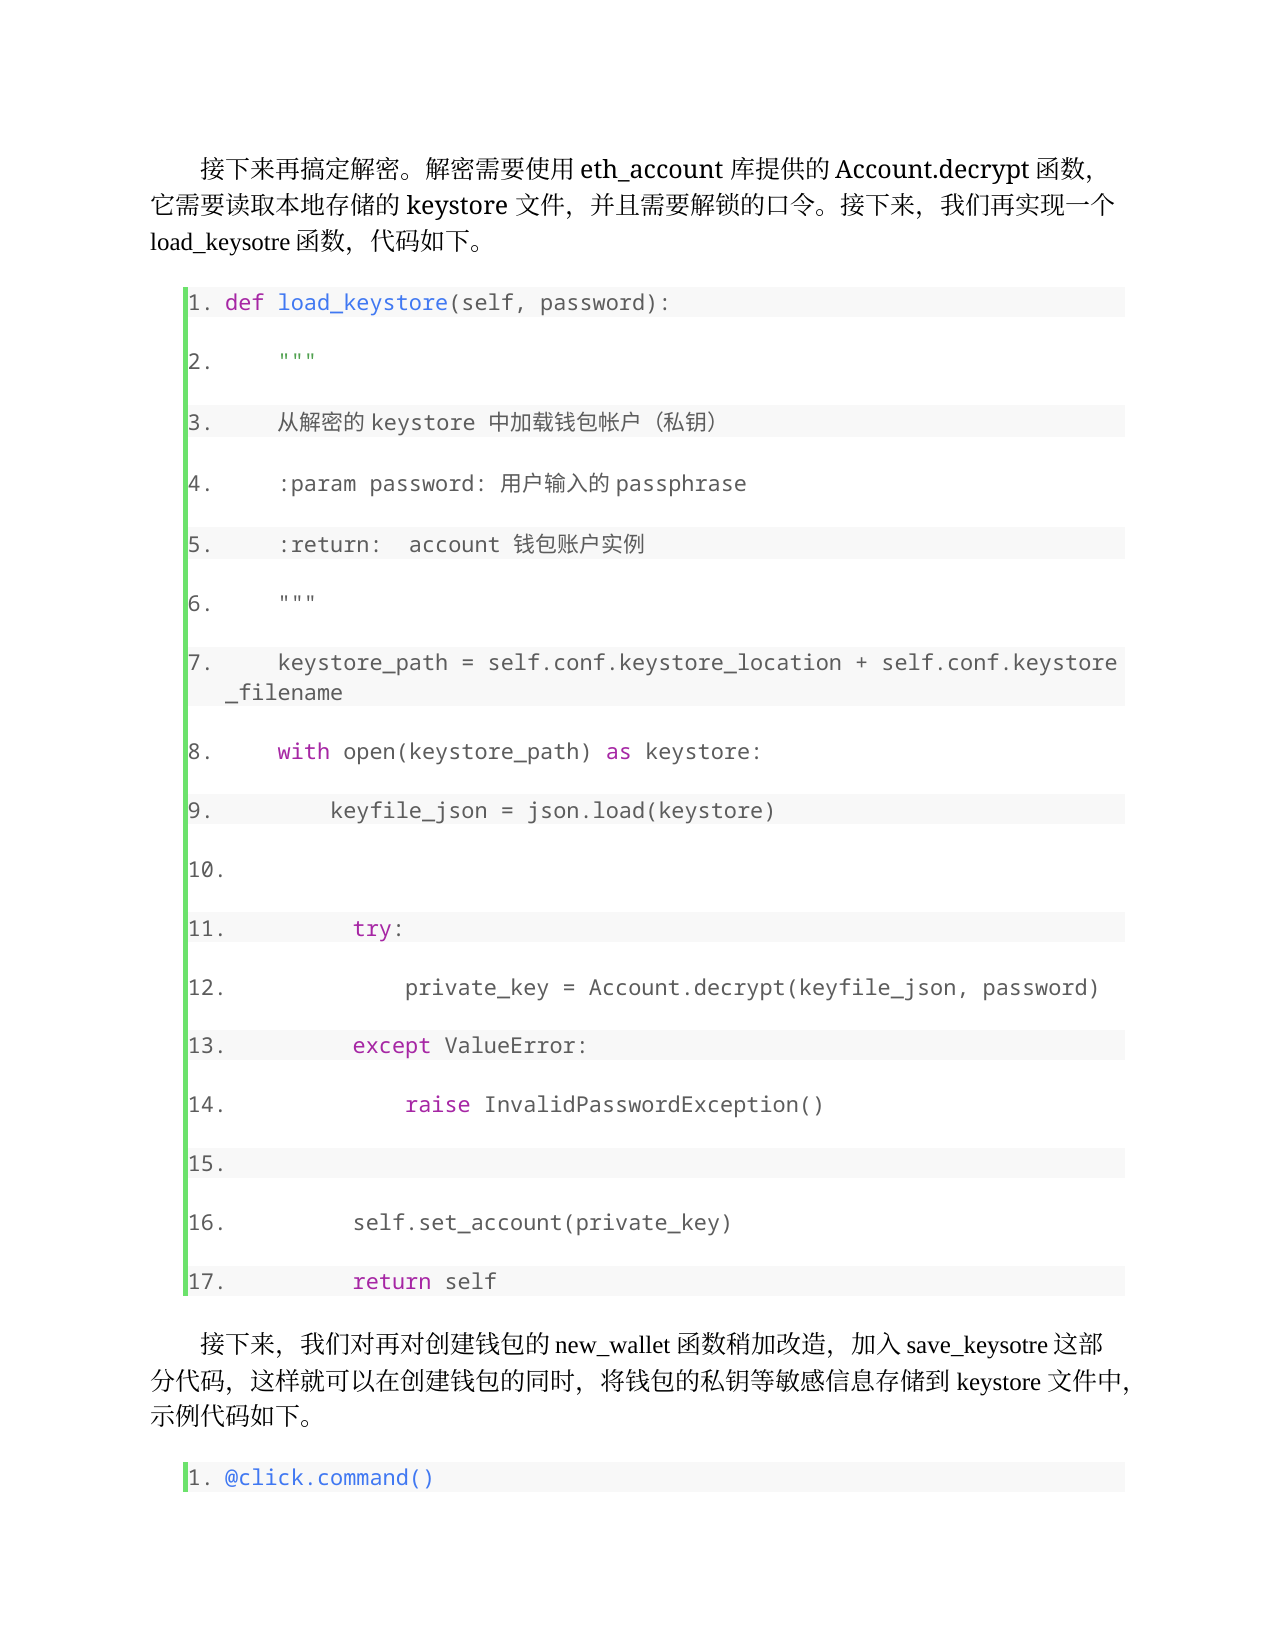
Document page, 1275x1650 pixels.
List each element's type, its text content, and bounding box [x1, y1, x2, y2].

list raise InvalidPasswordException() [188, 1089, 1125, 1119]
list return self [188, 1266, 1125, 1296]
list """ [188, 588, 1125, 618]
list with open(keystore_path) as keystore: [188, 736, 1125, 765]
list """ [188, 346, 1125, 376]
list keystore_path = self.conf.keystore_location + self.conf.keystore_filename [188, 647, 1125, 706]
list @click.command() [188, 1462, 1125, 1492]
text 接下来，我们对再对创建钱包的new_wallet 函数稍加改造，加入save_keysotre这部分代码，这样就可以在创建钱包的同时，将钱包的私钥等敏感信息存储到 keystore 文件中，示例代码如下。 [150, 1325, 1125, 1433]
list keyfile_json = json.load(keystore) [188, 794, 1125, 824]
list except ValueError: [188, 1030, 1125, 1060]
list :param password: 用户输入的 passphrase [188, 466, 1125, 498]
list self.set_account(private_key) [188, 1207, 1125, 1237]
list :return: account 钱包账户实例 [188, 527, 1125, 559]
list try: [188, 912, 1125, 942]
text 接下来再搞定解密。解密需要使用eth_account 库提供的Account.decrypt函数，它需要读取本地存储的 keystore 文件，并且需要解锁的口令。接下来，我们再实现一个load_keysotre函数，代码如下。 [150, 150, 1125, 258]
list def load_keystore(self, password): [188, 287, 1125, 317]
list private_key = Account.decrypt(keyfile_json, password) [188, 971, 1125, 1001]
list 从解密的 keystore 中加载钱包帐户（私钥） [188, 405, 1125, 437]
